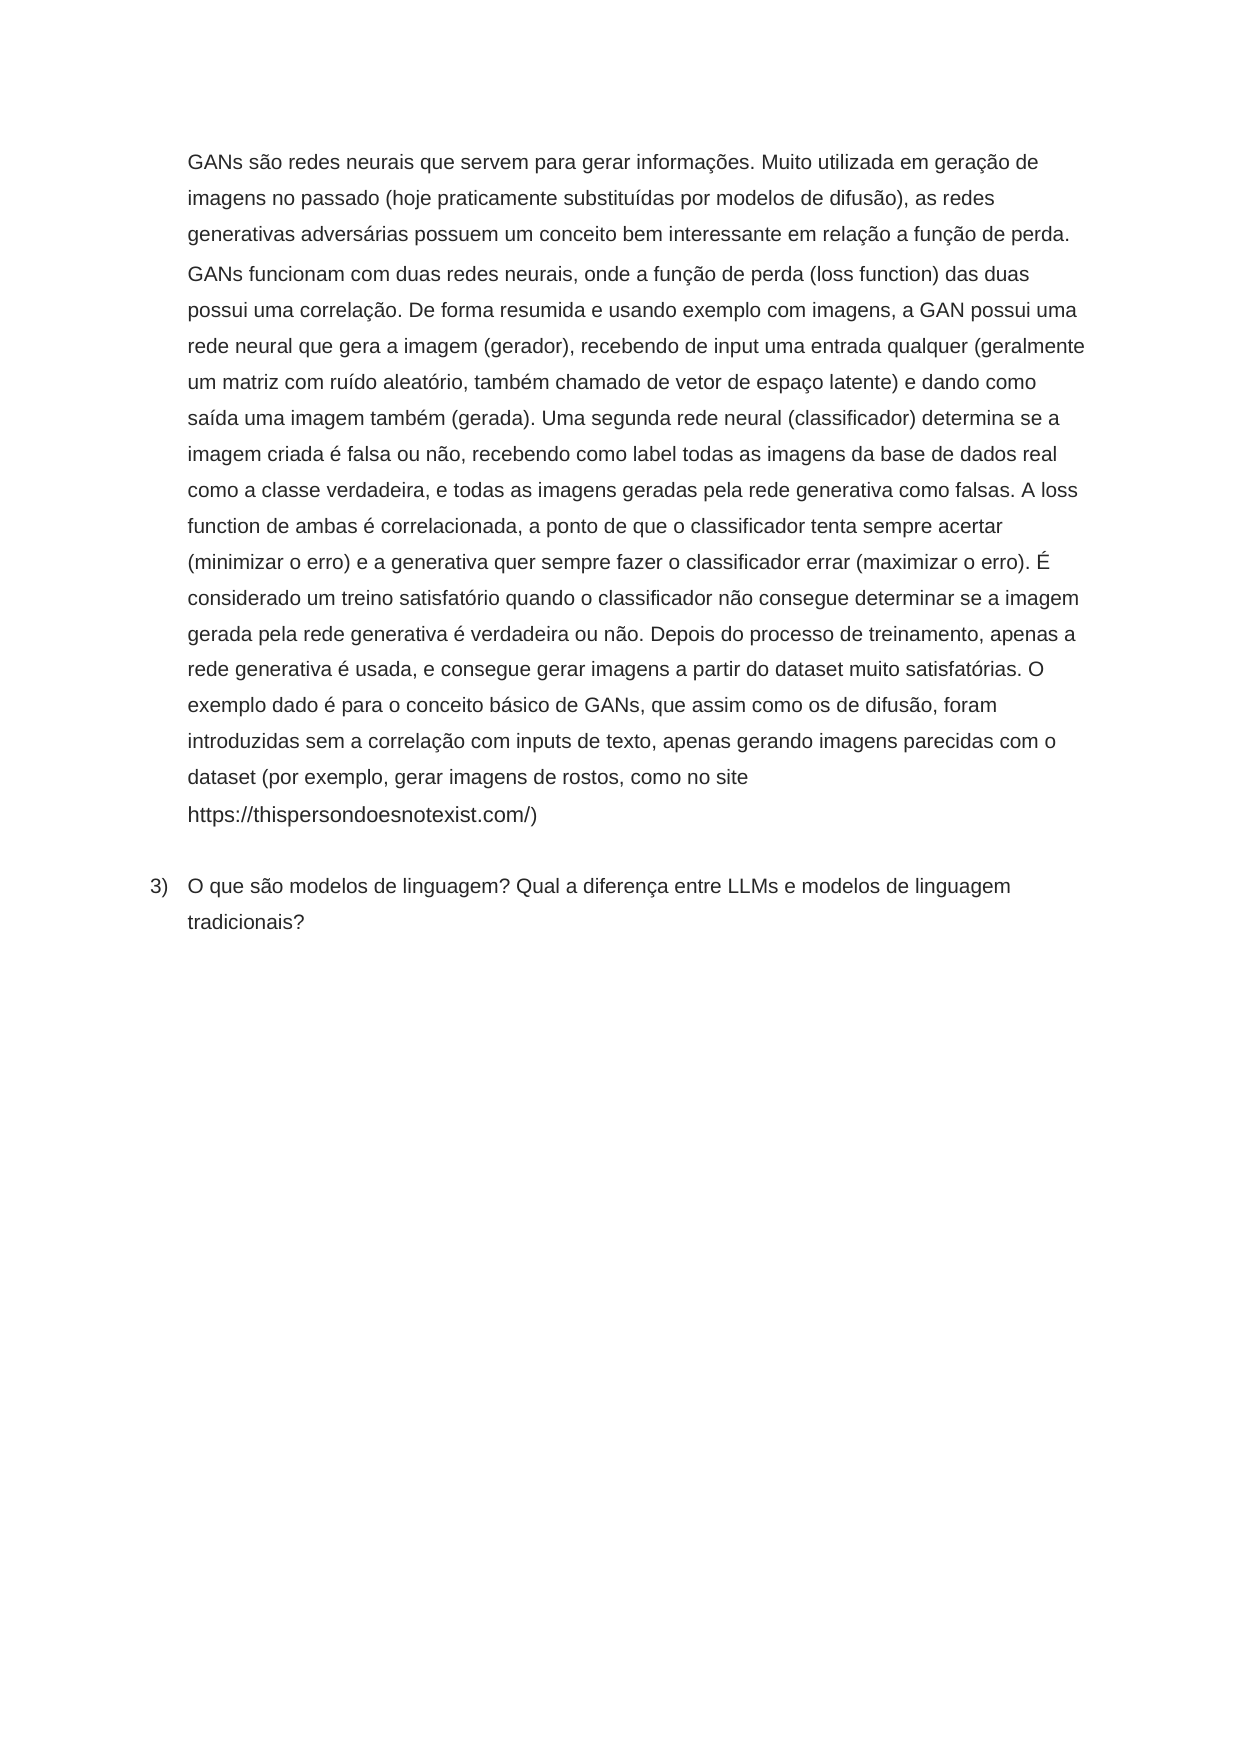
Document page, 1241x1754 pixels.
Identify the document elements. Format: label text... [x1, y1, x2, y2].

subtitle GANs funcionam com duas redes neurais, onde a função de perda (loss function) das duas possui uma correlação. De forma resumida e usando exemplo com imagens, a GAN possui uma rede neural que gera a imagem (gerador), recebendo de input uma entrada qualquer (geralmente um matriz com ruído aleatório, também chamado de vetor de espaço latente) e dando como saída uma imagem também (gerada). Uma segunda rede neural (classificador) determina se a imagem criada é falsa ou não, recebendo como label todas as imagens da base de dados real como a classe verdadeira, e todas as imagens geradas pela rede generativa como falsas. A loss function de ambas é correlacionada, a ponto de que o classificador tenta sempre acertar (minimizar o erro) e a generativa quer sempre fazer o classificador errar (maximizar o erro). É considerado um treino satisfatório quando o classificador não consegue determinar se a imagem gerada pela rede generativa é verdadeira ou não. Depois do processo de treinamento, apenas a rede generativa é usada, e consegue gerar imagens a partir do dataset muito satisfatórias. O exemplo dado é para o conceito básico de GANs, que assim como os de difusão, foram introduzidas sem a correlação com inputs de texto, apenas gerando imagens parecidas com o dataset (por exemplo, gerar imagens de rostos, como no site https://thispersondoesnotexist.com/) [187, 262, 1090, 827]
subtitle GANs são redes neurais que servem para gerar informações. Muito utilizada em geração de imagens no passado (hoje praticamente substituídas por modelos de difusão), as redes generativas adversárias possuem um conceito bem interessante em relação a função de perda. [187, 150, 1090, 246]
subtitle O que são modelos de linguagem? Qual a diferença entre LLMs e modelos de linguagem tradicionais? [150, 874, 1090, 934]
